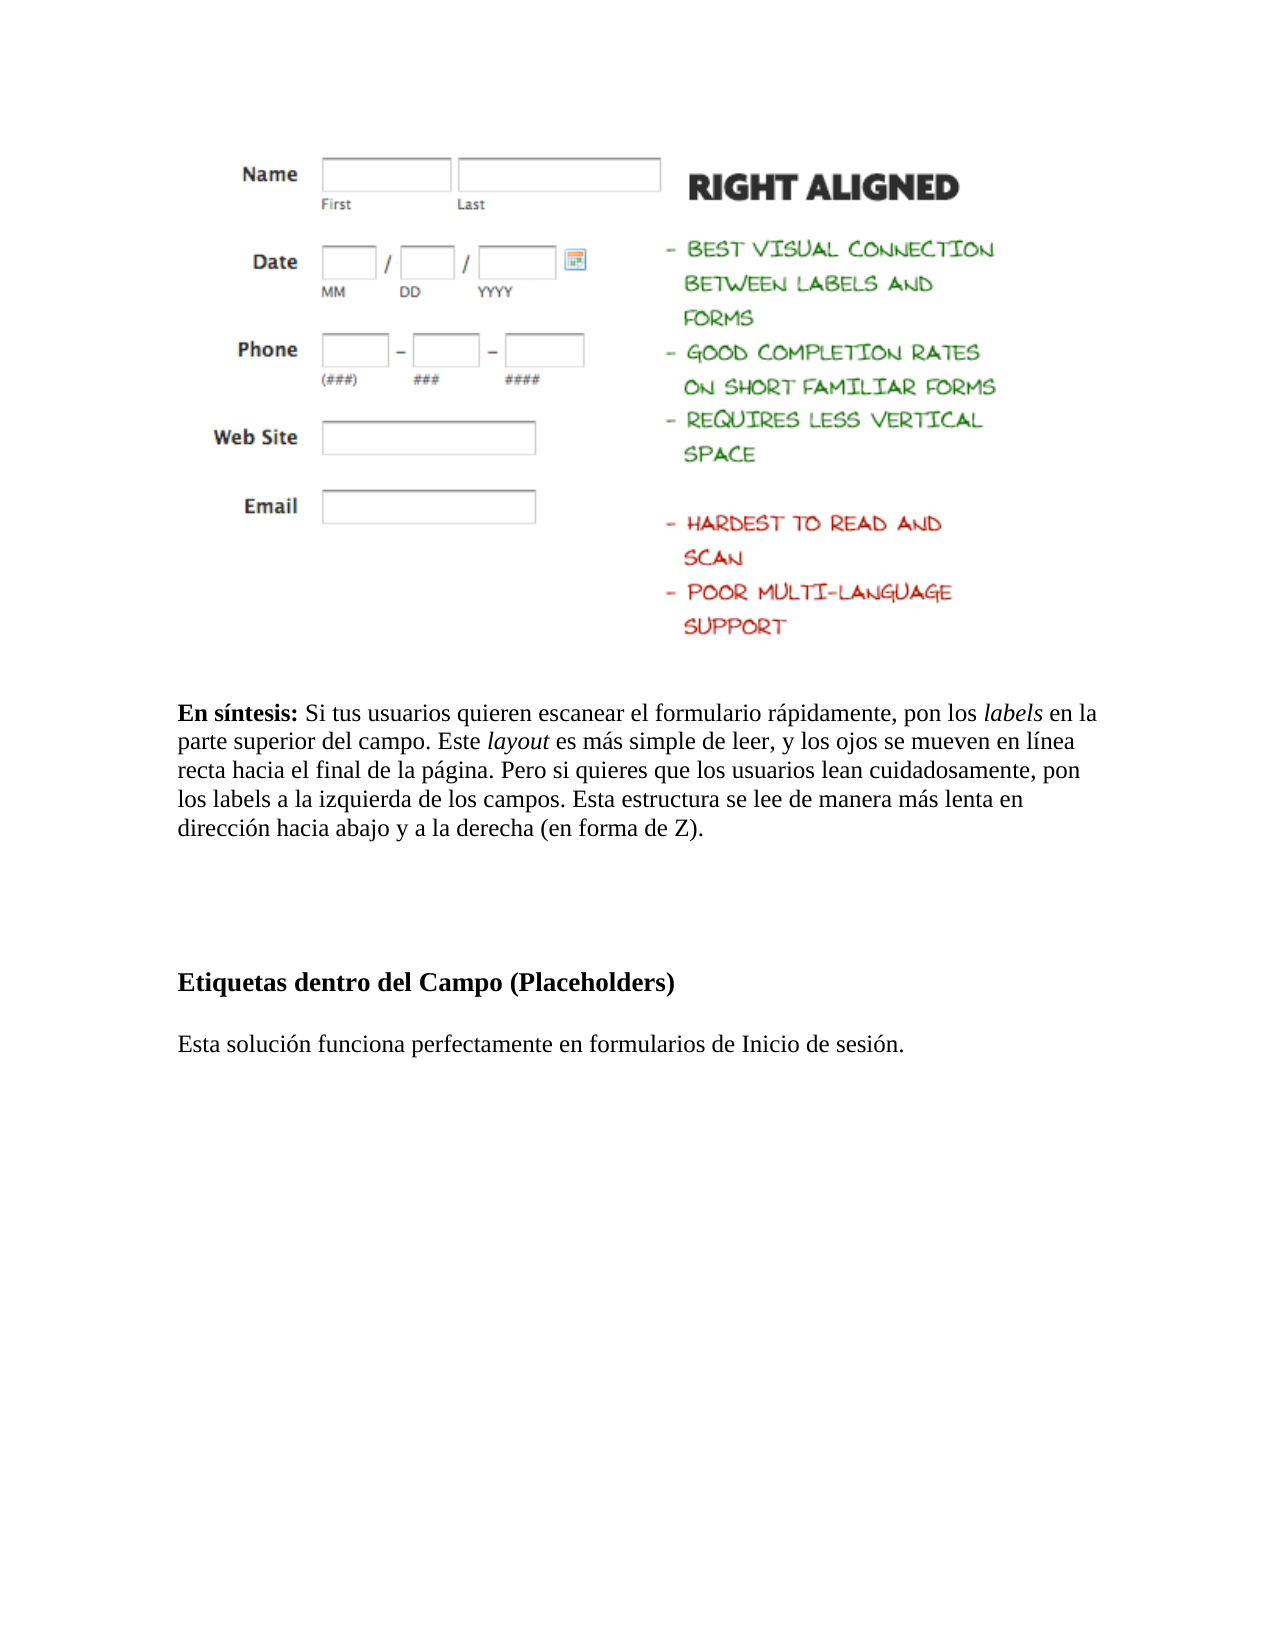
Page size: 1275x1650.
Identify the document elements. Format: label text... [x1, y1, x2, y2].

text En síntesis: Si tus usuarios quieren escanear el formulario rápidamente, pon los labels en la parte superior del campo. Este layout es más simple de leer, y los ojos se mueven en línea recta hacia el final de la página. Pero si quieres que los usuarios lean cuidadosamente, pon los labels a la izquierda de los campos. Esta estructura se lee de manera más lenta en dirección hacia abajo y a la derecha (en forma de Z). [177, 698, 1098, 841]
subtitle Etiquetas dentro del Campo (Placeholders) [177, 966, 1098, 997]
picture [177, 147, 1068, 667]
text Esta solución funciona perfectamente en formularios de Inicio de sesión. [177, 1029, 1098, 1058]
